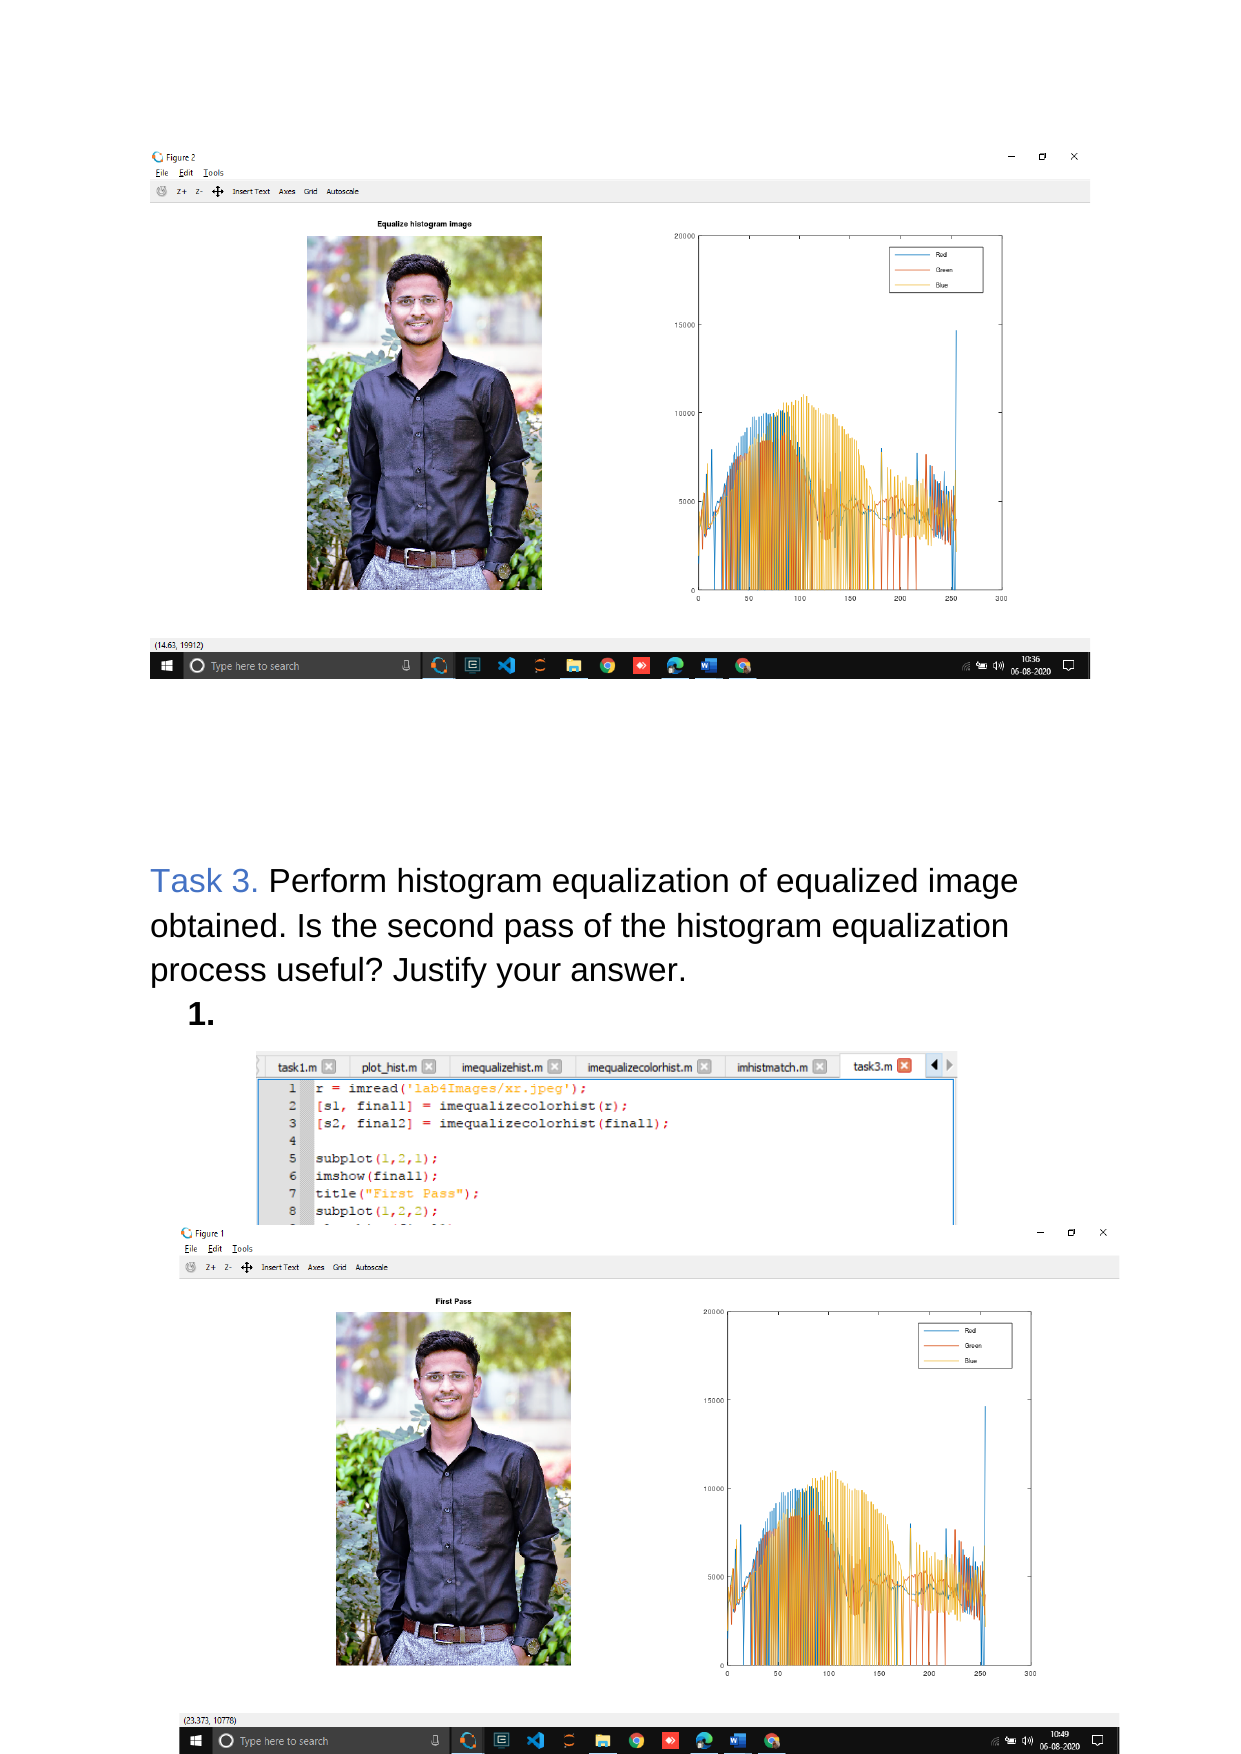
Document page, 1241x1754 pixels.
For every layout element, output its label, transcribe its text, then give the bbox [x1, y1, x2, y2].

picture [150, 150, 1091, 679]
picture [179, 1051, 1120, 1754]
list 4. Perform histogram equalization for image ‘test3.tif’. [187, 994, 1090, 1214]
text Task 3. Perform histogram equalization of equalized image obtained. Is the second pass of the histogram equalization process useful? Justify your answer. [150, 861, 1090, 988]
